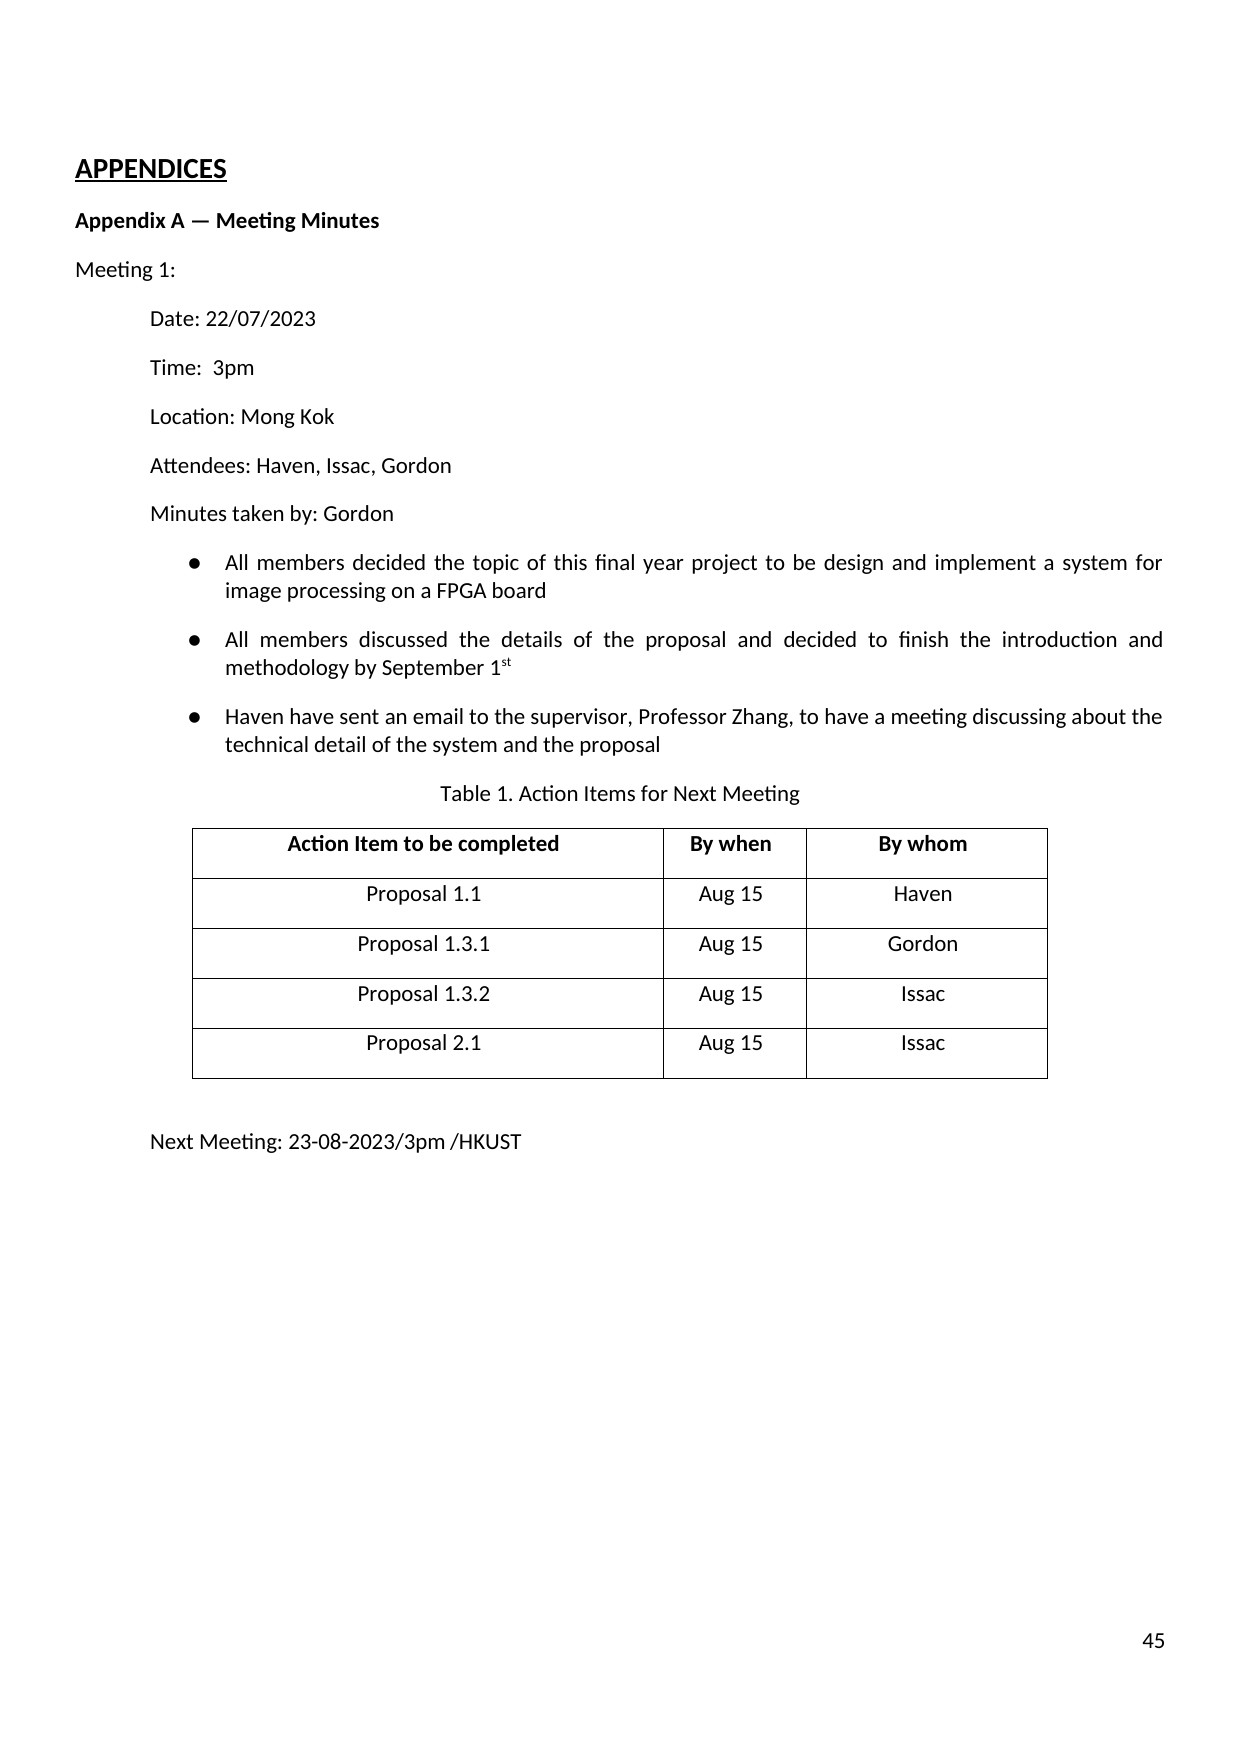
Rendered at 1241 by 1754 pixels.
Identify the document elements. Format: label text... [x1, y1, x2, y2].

list All members decided the topic of this final year project to be design and implement a system for image processing on a FPGA board [187, 548, 1165, 604]
table_cell Aug 15 [664, 1029, 806, 1077]
table_cell Issac [807, 979, 1047, 1027]
table_header By when [664, 829, 806, 878]
list All members discussed the details of the proposal and decided to finish the introduction and methodology by September 1st [187, 625, 1165, 681]
table_header Action Item to be completed [193, 829, 663, 878]
text Table 1. Action Items for Next Meeting [75, 779, 1165, 807]
text Date: 22/07/2023 [75, 304, 1165, 332]
text Meeting 1: [75, 255, 1165, 283]
table_cell Aug 15 [664, 929, 806, 978]
table_cell Aug 15 [664, 979, 806, 1027]
table_cell Issac [807, 1029, 1047, 1077]
subtitle APPENDICES [75, 150, 1165, 186]
text Location: Mong Kok [75, 402, 1165, 430]
subtitle Appendix A — Meeting Minutes [75, 206, 1165, 234]
list Haven have sent an email to the supervisor, Professor Zhang, to have a meeting discussing about the technical detail of the system and the proposal [187, 702, 1165, 758]
table_header By whom [807, 829, 1047, 878]
text Attendees: Haven, Issac, Gordon [75, 451, 1165, 479]
table_cell Aug 15 [664, 879, 806, 928]
table_cell Proposal 1.3.2 [193, 979, 663, 1027]
table_cell Proposal 2.1 [193, 1029, 663, 1077]
text Next Meeting: 23-08-2023/3pm /HKUST [75, 1127, 1165, 1155]
text Minutes taken by: Gordon [75, 499, 1165, 528]
text Time: 3pm [75, 353, 1165, 381]
table_cell Gordon [807, 929, 1047, 978]
table_cell Proposal 1.1 [193, 879, 663, 928]
table_cell Proposal 1.3.1 [193, 929, 663, 978]
table_cell Haven [807, 879, 1047, 928]
